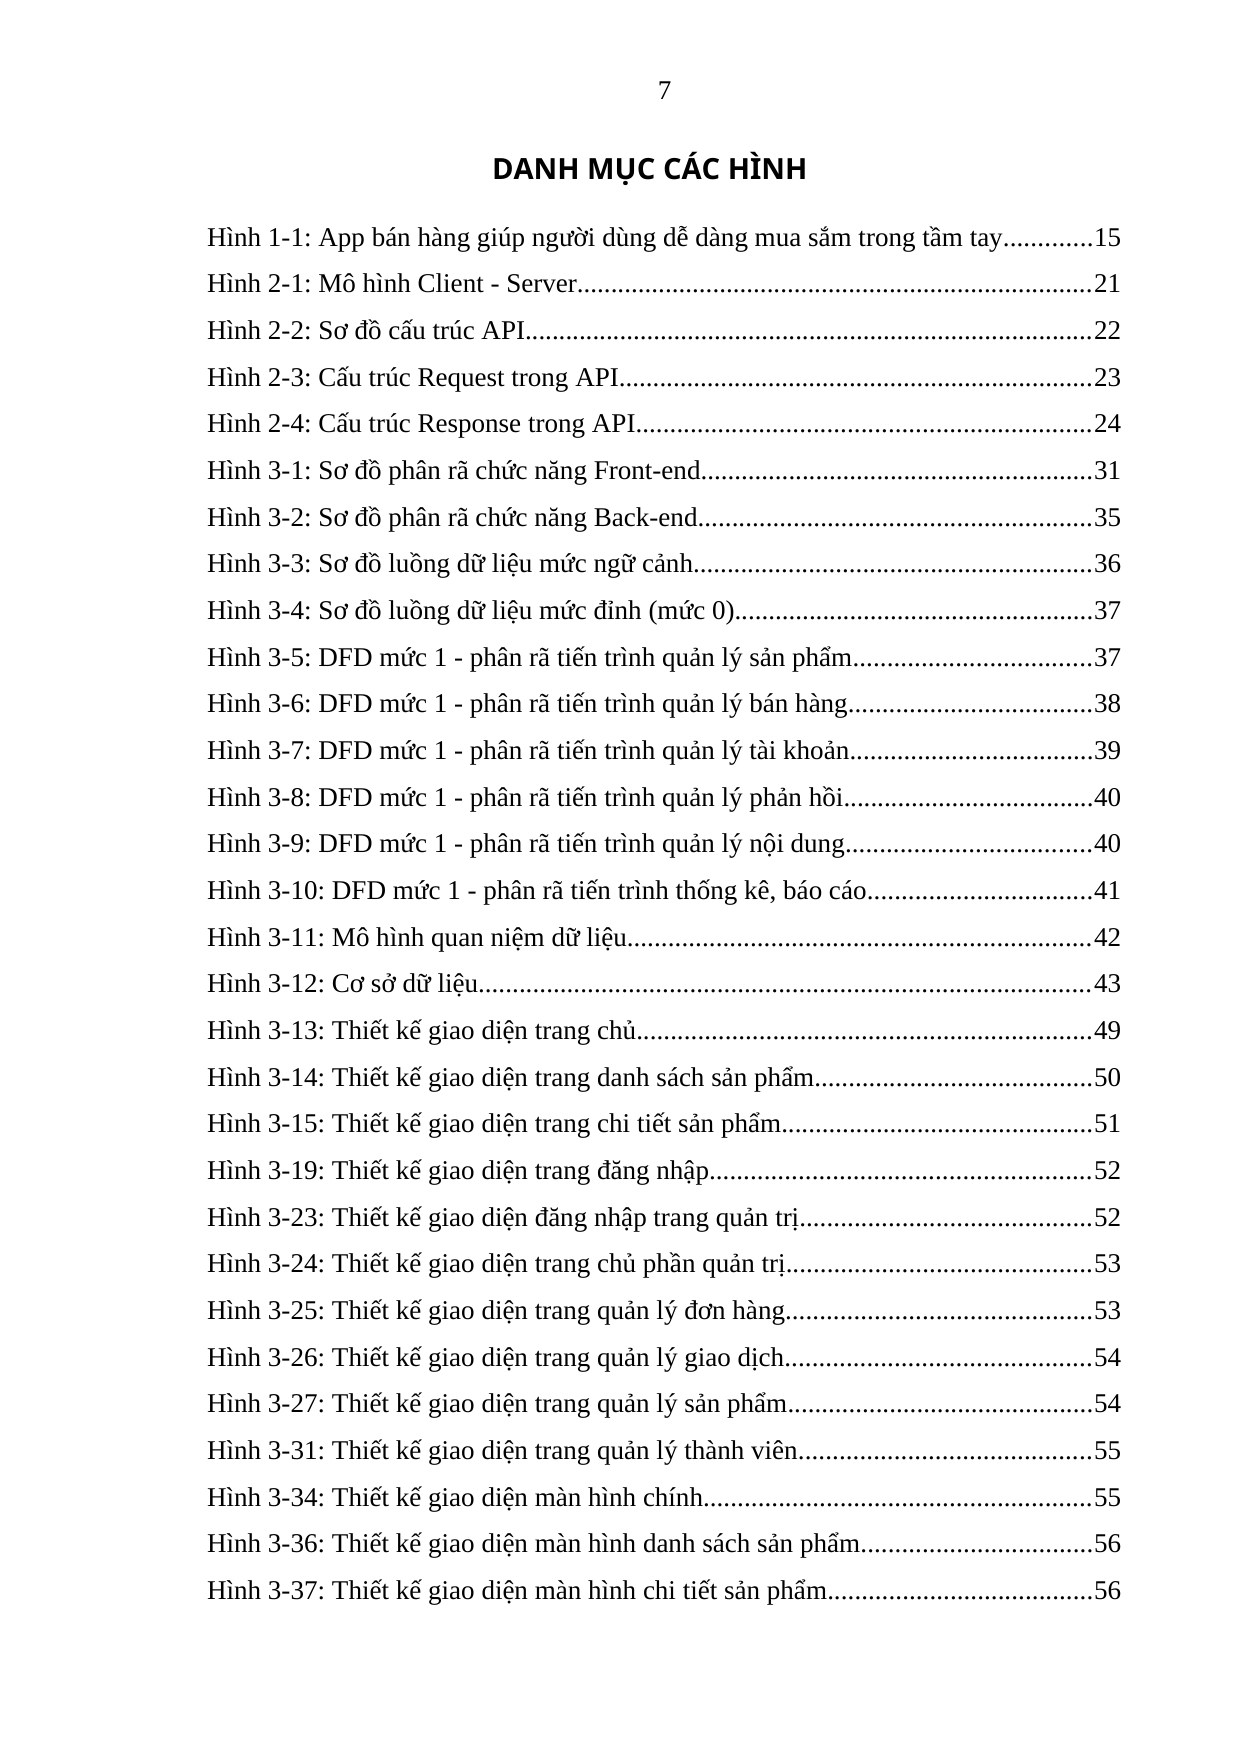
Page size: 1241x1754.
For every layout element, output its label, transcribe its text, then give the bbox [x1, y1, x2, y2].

text Hình 3-25: Thiết kế giao diện trang quản lý đơn hàng 53 [177, 1294, 1122, 1325]
text Hình 3-3: Sơ đồ luồng dữ liệu mức ngữ cảnh 36 [177, 547, 1122, 578]
text Hình 3-8: DFD mức 1 - phân rã tiến trình quản lý phản hồi 40 [177, 781, 1122, 812]
text Hình 3-23: Thiết kế giao diện đăng nhập trang quản trị 52 [177, 1201, 1122, 1232]
text Hình 3-4: Sơ đồ luồng dữ liệu mức đỉnh (mức 0) 37 [177, 594, 1122, 625]
text Hình 3-7: DFD mức 1 - phân rã tiến trình quản lý tài khoản 39 [177, 734, 1122, 765]
text Hình 2-2: Sơ đồ cấu trúc API 22 [177, 314, 1122, 345]
text Hình 3-15: Thiết kế giao diện trang chi tiết sản phẩm 51 [177, 1107, 1122, 1138]
text Hình 3-1: Sơ đồ phân rã chức năng Front-end 31 [177, 454, 1122, 485]
text Hình 3-14: Thiết kế giao diện trang danh sách sản phẩm 50 [177, 1061, 1122, 1092]
subtitle DANH MỤC CÁC HÌNH [177, 149, 1122, 188]
text Hình 3-26: Thiết kế giao diện trang quản lý giao dịch 54 [177, 1341, 1122, 1372]
text Hình 3-2: Sơ đồ phân rã chức năng Back-end 35 [177, 501, 1122, 532]
text Hình 3-36: Thiết kế giao diện màn hình danh sách sản phẩm 56 [177, 1527, 1122, 1558]
text Hình 3-12: Cơ sở dữ liệu 43 [177, 967, 1122, 998]
text Hình 3-11: Mô hình quan niệm dữ liệu 42 [177, 921, 1122, 952]
text Hình 3-27: Thiết kế giao diện trang quản lý sản phẩm 54 [177, 1387, 1122, 1418]
text Hình 2-1: Mô hình Client - Server 21 [177, 267, 1122, 298]
text Hình 3-10: DFD mức 1 - phân rã tiến trình thống kê, báo cáo 41 [177, 874, 1122, 905]
text Hình 3-9: DFD mức 1 - phân rã tiến trình quản lý nội dung 40 [177, 827, 1122, 858]
text Hình 1-1: App bán hàng giúp người dùng dễ dàng mua sắm trong tầm tay 15 [177, 221, 1122, 252]
text Hình 3-13: Thiết kế giao diện trang chủ 49 [177, 1014, 1122, 1045]
text Hình 3-37: Thiết kế giao diện màn hình chi tiết sản phẩm 56 [177, 1574, 1122, 1605]
text Hình 2-4: Cấu trúc Response trong API 24 [177, 407, 1122, 438]
text Hình 3-5: DFD mức 1 - phân rã tiến trình quản lý sản phẩm 37 [177, 641, 1122, 672]
text Hình 3-34: Thiết kế giao diện màn hình chính 55 [177, 1481, 1122, 1512]
text Hình 3-6: DFD mức 1 - phân rã tiến trình quản lý bán hàng 38 [177, 687, 1122, 718]
text Hình 3-19: Thiết kế giao diện trang đăng nhập 52 [177, 1154, 1122, 1185]
text Hình 2-3: Cấu trúc Request trong API 23 [177, 361, 1122, 392]
text Hình 3-24: Thiết kế giao diện trang chủ phần quản trị 53 [177, 1247, 1122, 1278]
text Hình 3-31: Thiết kế giao diện trang quản lý thành viên 55 [177, 1434, 1122, 1465]
